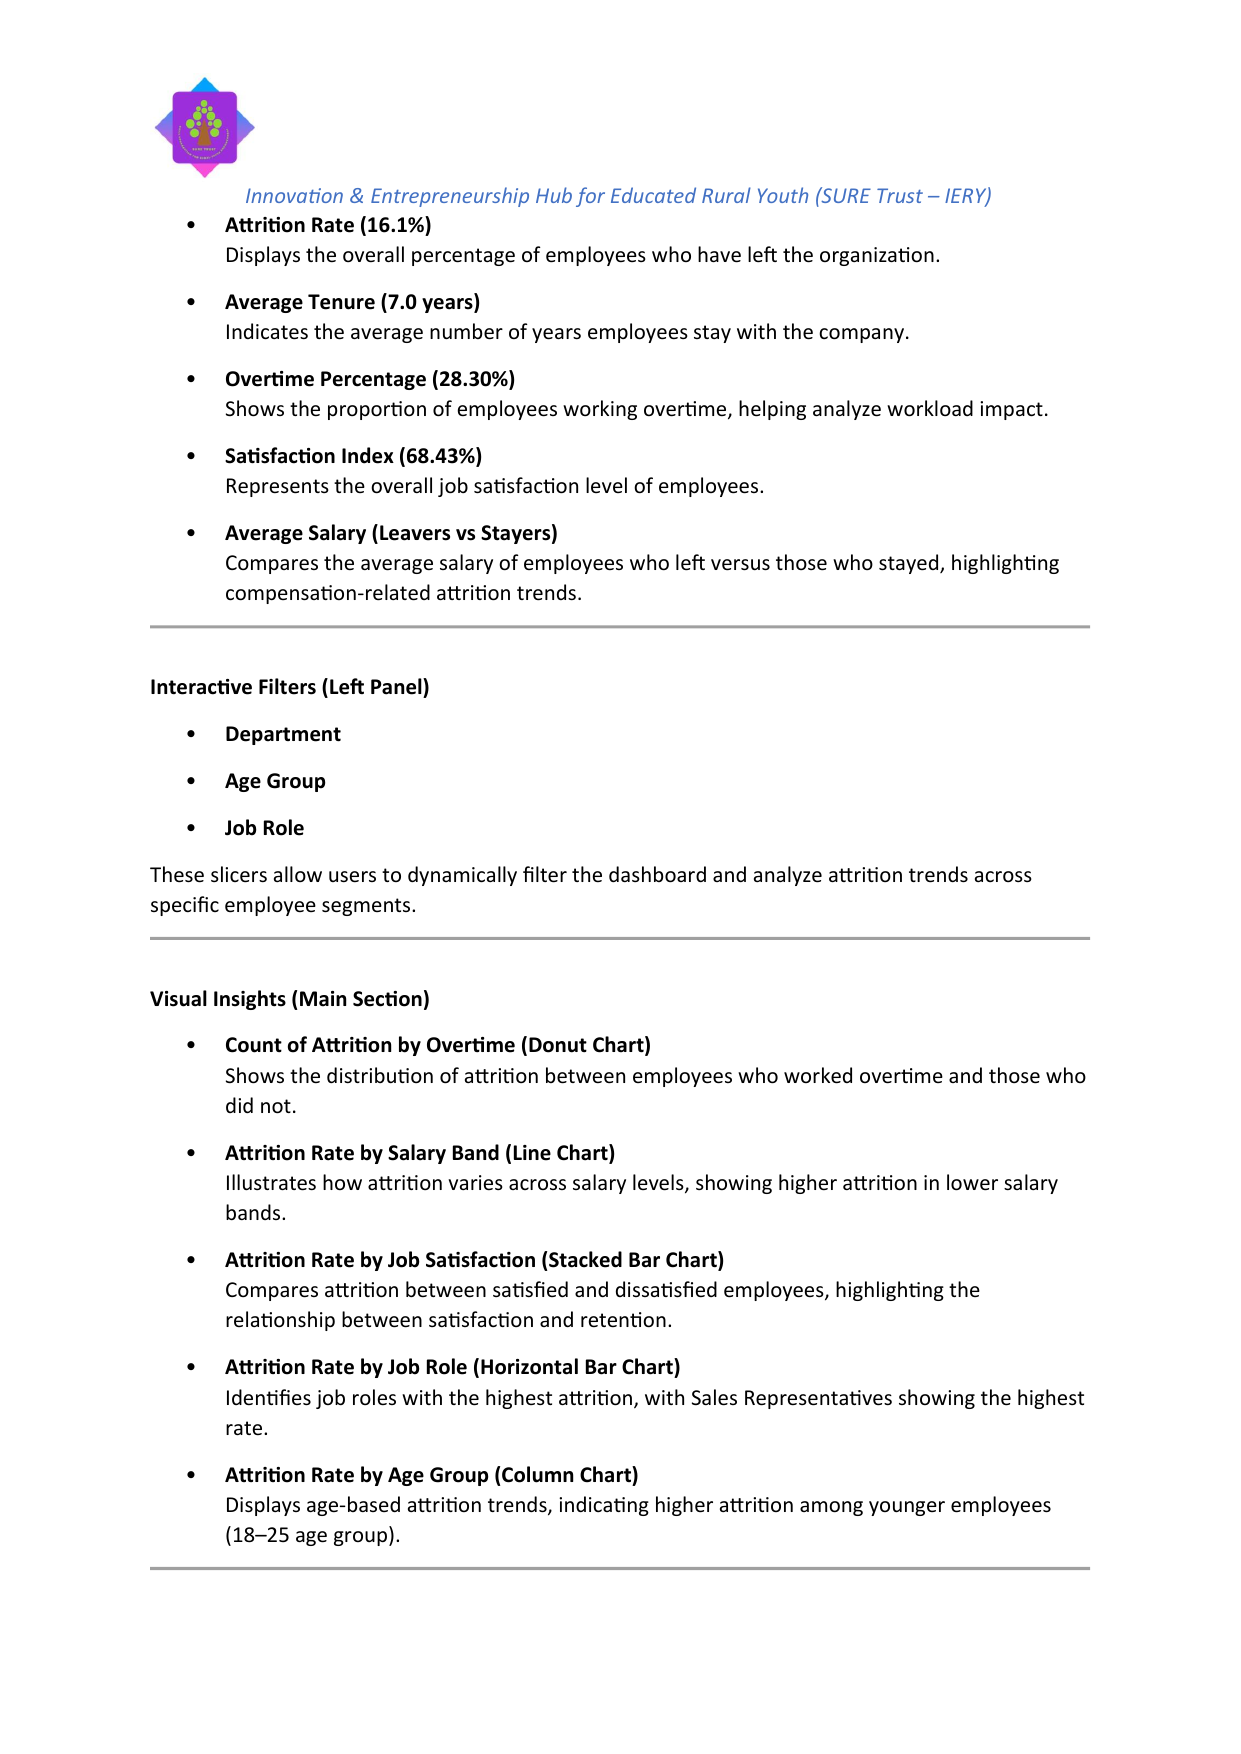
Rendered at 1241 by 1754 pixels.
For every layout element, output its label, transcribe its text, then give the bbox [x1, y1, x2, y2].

text Interactive Filters (Left Panel) [150, 672, 1090, 700]
list Department [187, 719, 1090, 747]
list Attrition Rate by Age Group (Column Chart) Displays age-based attrition trends, indicating higher attrition among younger employees (18–25 age group). [187, 1460, 1090, 1548]
list Average Tenure (7.0 years) Indicates the average number of years employees stay with the company. [187, 287, 1090, 345]
list Attrition Rate by Salary Band (Line Chart) Illustrates how attrition varies across salary levels, showing higher attrition in lower salary bands. [187, 1138, 1090, 1226]
list Age Group [187, 766, 1090, 794]
list Attrition Rate (16.1%) Displays the overall percentage of employees who have left the organization. [187, 210, 1090, 268]
list Job Role [187, 813, 1090, 841]
list Satisfaction Index (68.43%) Represents the overall job satisfaction level of employees. [187, 441, 1090, 499]
list Count of Attrition by Overtime (Donut Chart) Shows the distribution of attrition between employees who worked overtime and those who did not. [187, 1031, 1090, 1119]
text Visual Insights (Main Section) [150, 984, 1090, 1012]
list Overtime Percentage (28.30%) Shows the proportion of employees working overtime, helping analyze workload impact. [187, 364, 1090, 422]
picture [150, 73, 258, 182]
list Average Salary (Leavers vs Stayers) Compares the average salary of employees who left versus those who stayed, highlighting compensation-related attrition trends. [187, 518, 1090, 606]
list Attrition Rate by Job Role (Horizontal Bar Chart) Identifies job roles with the highest attrition, with Sales Representatives showing the highest rate. [187, 1352, 1090, 1441]
list Attrition Rate by Job Satisfaction (Stacked Bar Chart) Compares attrition between satisfied and dissatisfied employees, highlighting the relationship between satisfaction and retention. [187, 1245, 1090, 1333]
text These slicers allow users to dynamically filter the dashboard and analyze attrition trends across specific employee segments. [150, 860, 1090, 918]
